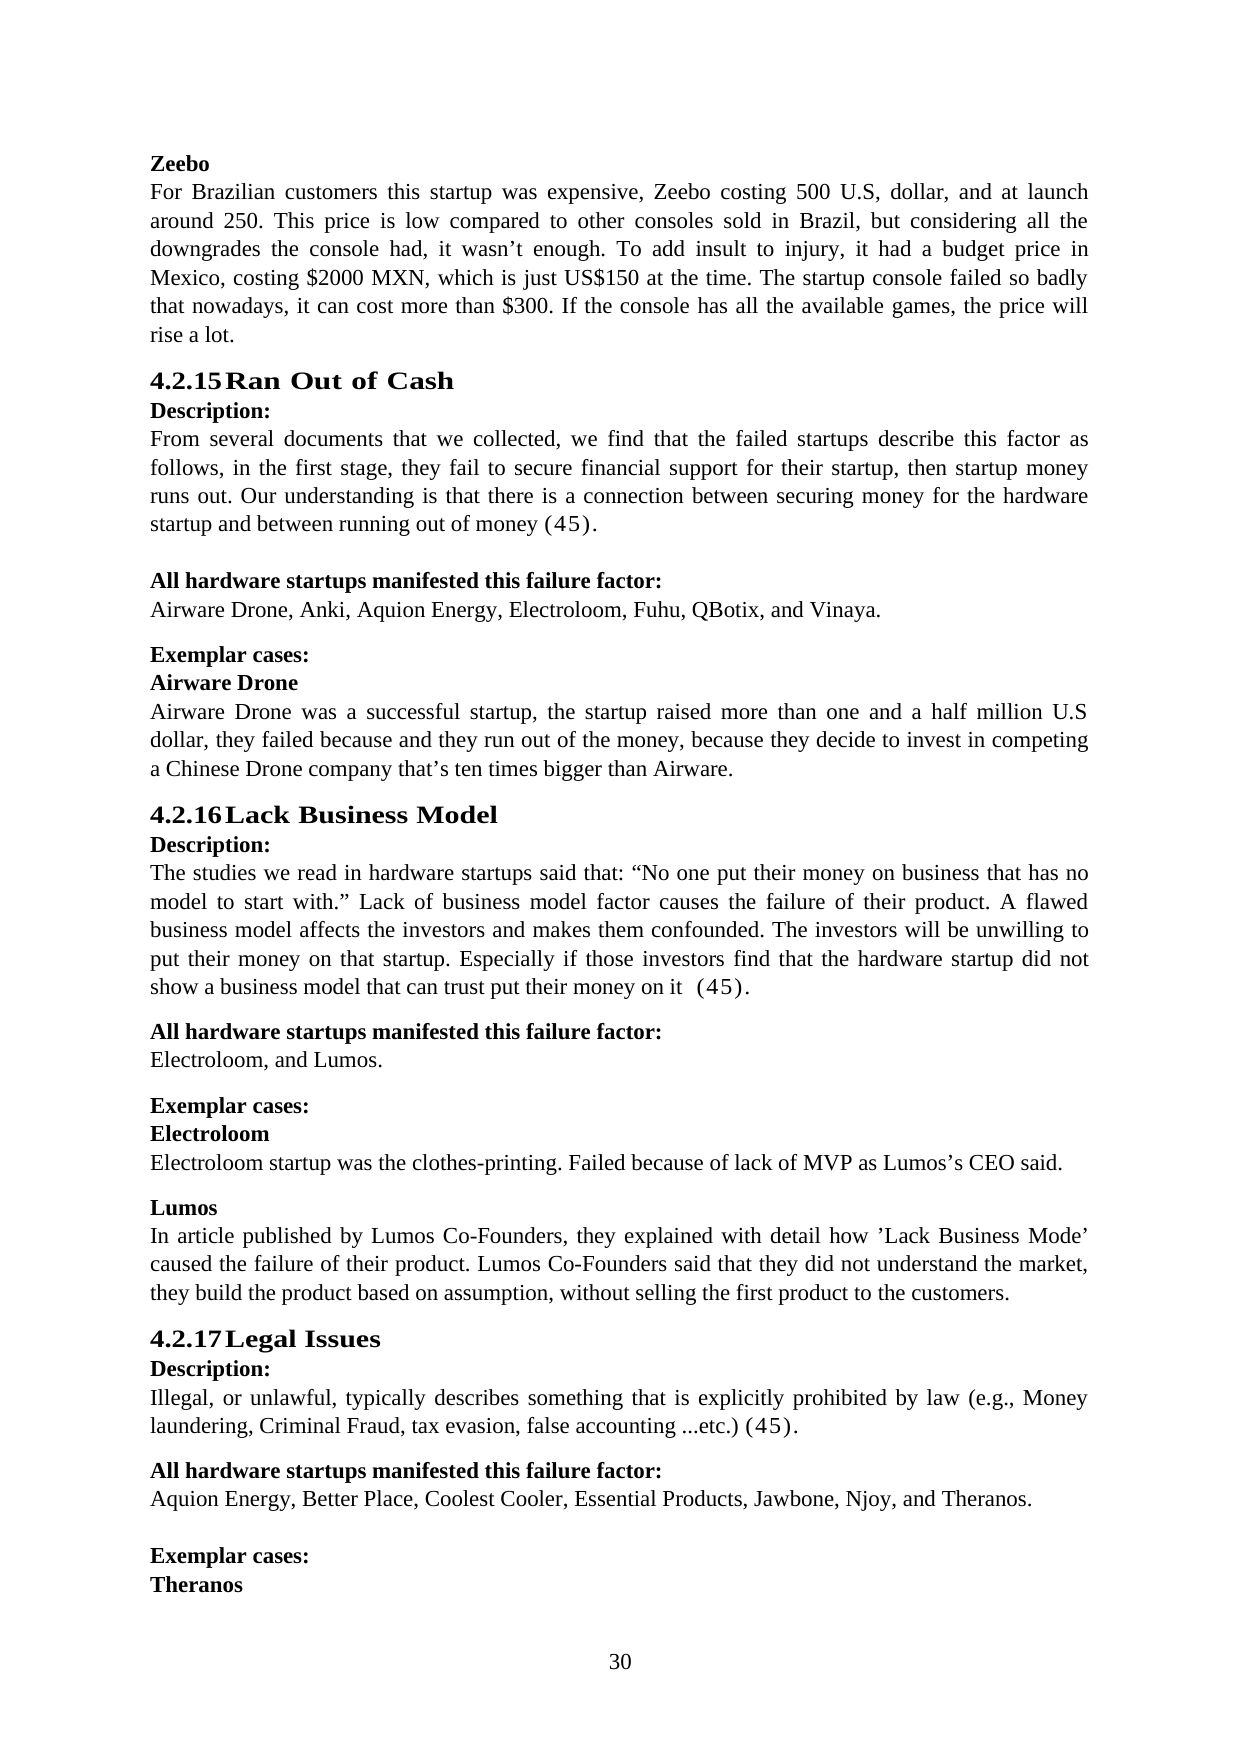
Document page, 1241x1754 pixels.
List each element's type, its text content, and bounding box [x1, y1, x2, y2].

subtitle Lack Business Model [150, 800, 1090, 828]
text Description: From several documents that we collected, we find that the failed startups describe this factor as follows, in the first stage, they fail to secure financial support for their startup, then startup money runs out. Our understanding is that there is a connection between securing money for the hardware startup and between running out of money . [150, 397, 1090, 537]
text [150, 1457, 1090, 1597]
text All hardware startups manifested this failure factor: Airware Drone, Anki, Aquion Energy, Electroloom, Fuhu, QBotix, and Vinaya. [150, 567, 1090, 622]
text Exemplar cases: Electroloom Electroloom startup was the clothes-printing. Failed because of lack of MVP as Lumos’s CEO said. [150, 1092, 1090, 1175]
text Lumos In article published by Lumos Co-Founders, they explained with detail how ’Lack Business Mode’ caused the failure of their product. Lumos Co-Founders said that they did not understand the market, they build the product based on assumption, without selling the first product to the customers. [150, 1194, 1090, 1305]
text All hardware startups manifested this failure factor: Electroloom, and Lumos. [150, 1018, 1090, 1073]
text Description: Illegal, or unlawful, typically describes something that is explicitly prohibited by law (e.g., Money laundering, Criminal Fraud, tax evasion, false accounting ...etc.) . [150, 1355, 1090, 1438]
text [150, 150, 1090, 347]
subtitle Ran Out of Cash [150, 366, 1090, 394]
subtitle Legal Issues [150, 1324, 1090, 1353]
text Exemplar cases: Airware Drone Airware Drone was a successful startup, the startup raised more than one and a half million U.S dollar, they failed because and they run out of the money, because they decide to invest in competing a Chinese Drone company that’s ten times bigger than Airware. [150, 641, 1090, 781]
text Description: The studies we read in hardware startups said that: “No one put their money on business that has no model to start with.” Lack of business model factor causes the failure of their product. A flawed business model affects the investors and makes them confounded. The investors will be unwilling to put their money on that startup. Especially if those investors find that the hardware startup did not show a business model that can trust put their money on it . [150, 831, 1090, 999]
